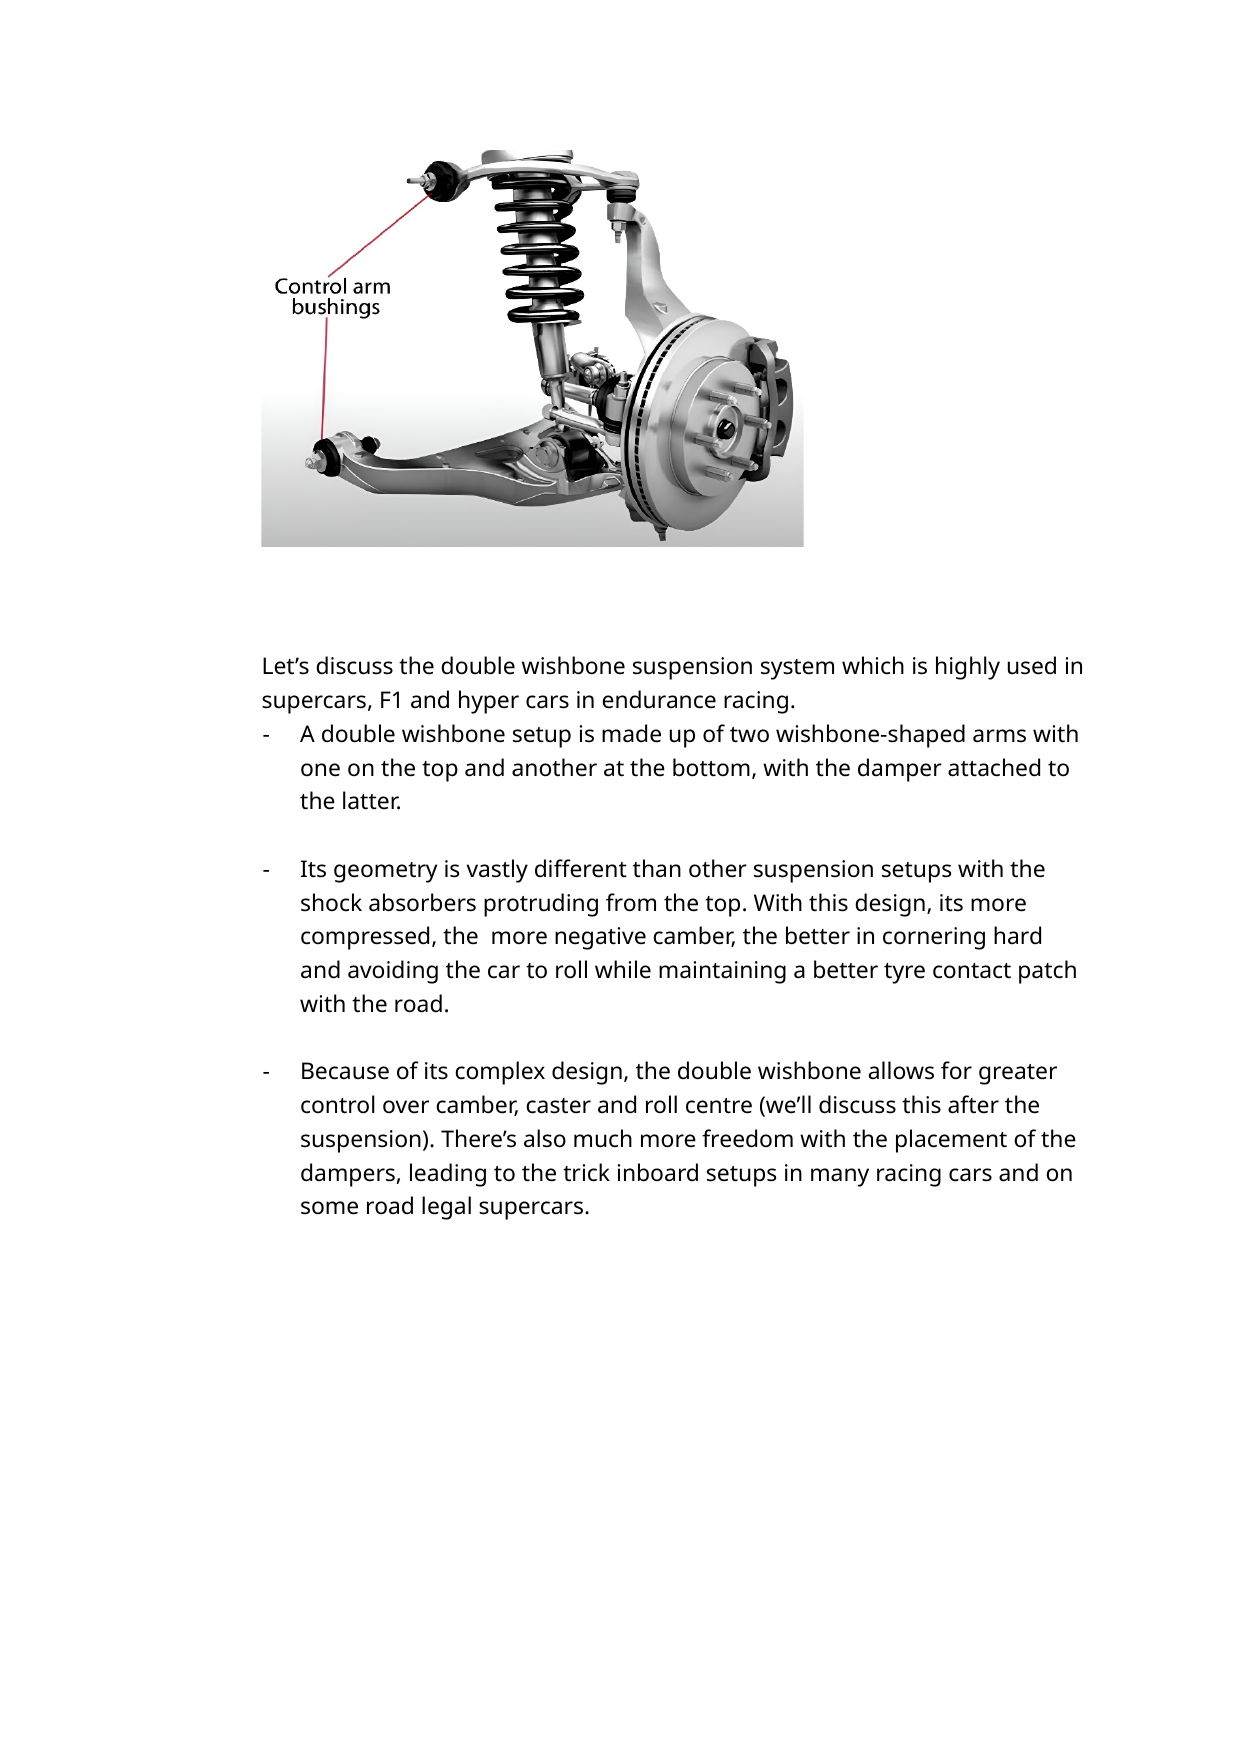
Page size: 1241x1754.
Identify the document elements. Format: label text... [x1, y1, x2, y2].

list Because of its complex design, the double wishbone allows for greater control over camber, caster and roll centre (we’ll discuss this after the suspension). There’s also much more freedom with the placement of the dampers, leading to the trick inboard setups in many racing cars and on some road legal supercars. [262, 1055, 1090, 1221]
list Let’s discuss the double wishbone suspension system which is highly used in supercars, F1 and hyper cars in endurance racing. [261, 650, 1090, 715]
picture [261, 150, 804, 547]
list Its geometry is vastly different than other suspension setups with the shock absorbers protruding from the top. With this design, its more compressed, the more negative camber, the better in cornering hard and avoiding the car to roll while maintaining a better tyre contact patch with the road. [262, 853, 1090, 1019]
list A double wishbone setup is made up of two wishbone-shaped arms with one on the top and another at the bottom, with the damper attached to the latter. [262, 718, 1090, 816]
